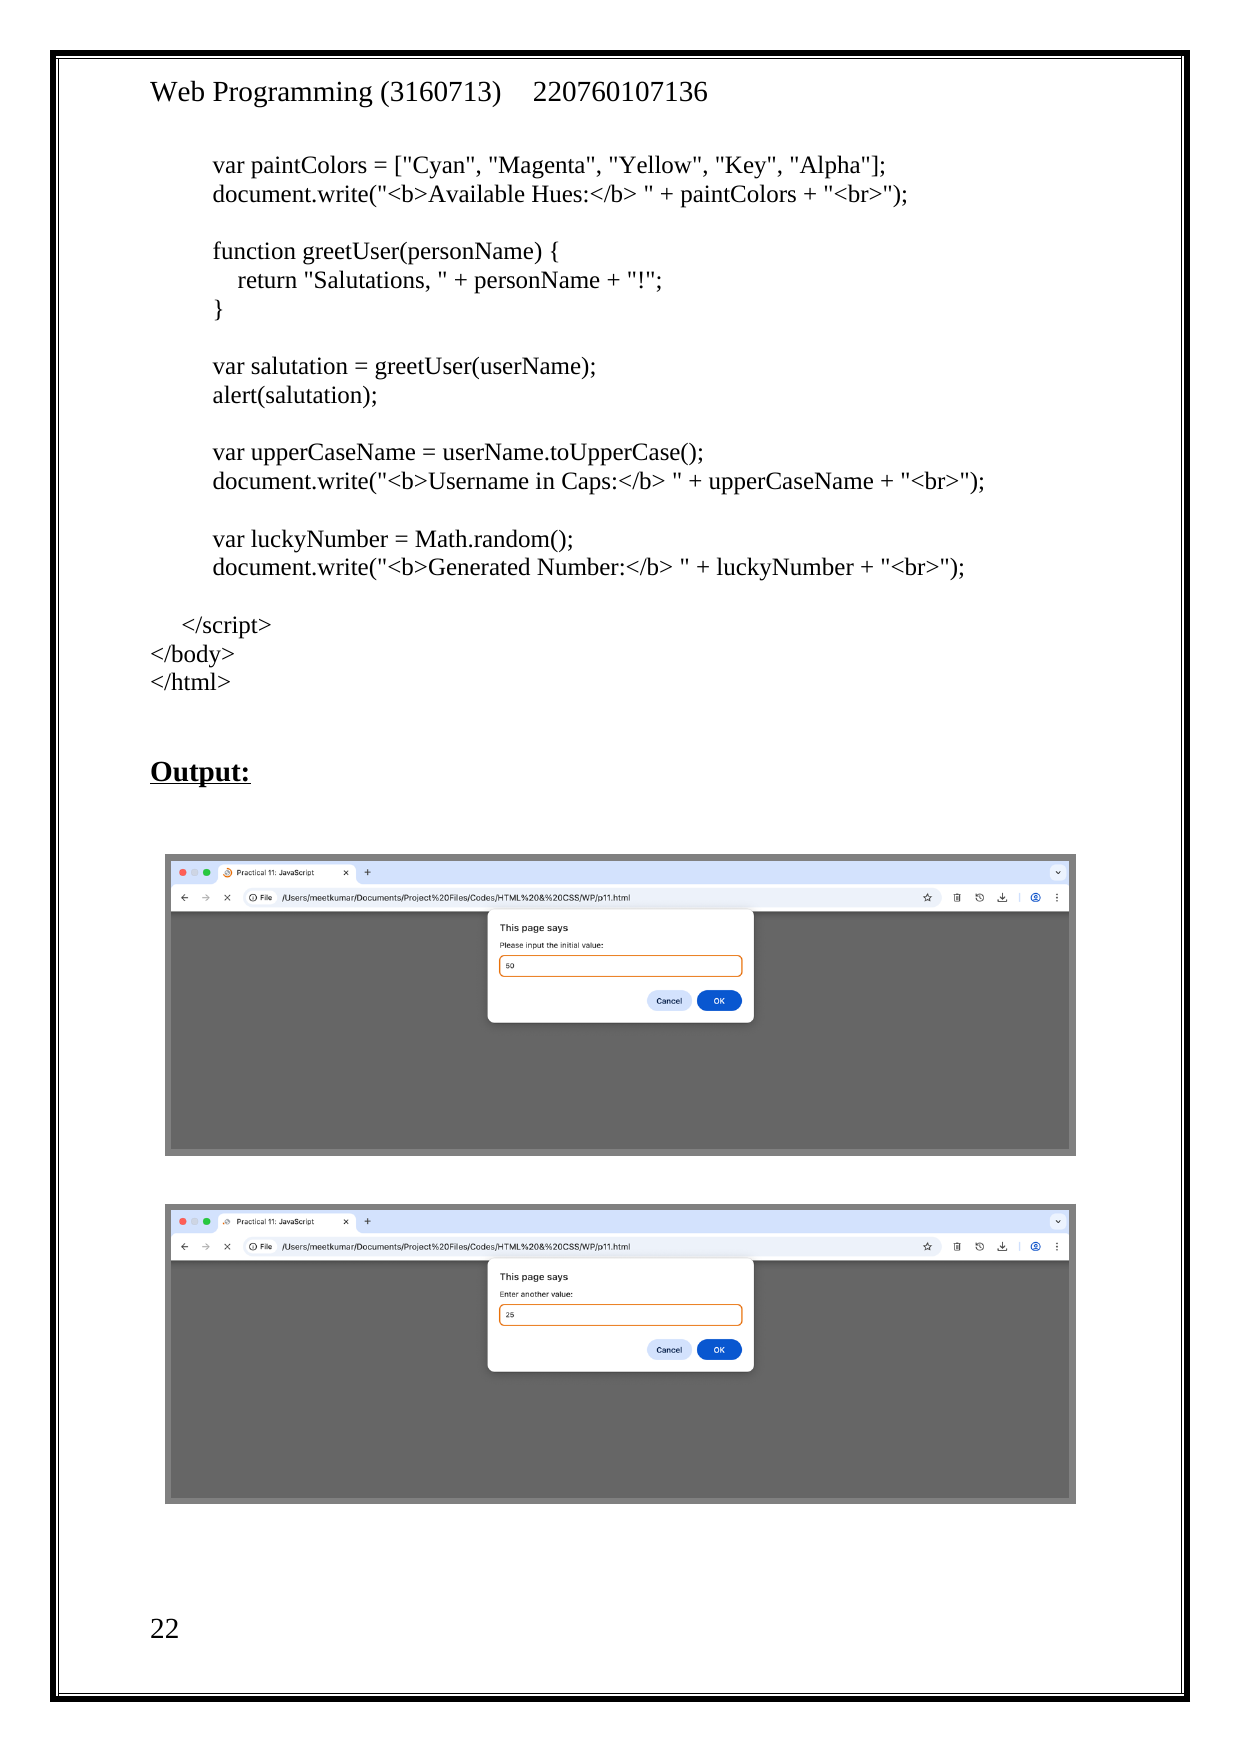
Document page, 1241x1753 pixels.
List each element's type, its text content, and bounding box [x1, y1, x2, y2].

text var upperCaseName = userName.toUpperCase(); [150, 437, 1090, 466]
text function greetUser(personName) { [150, 236, 1090, 265]
picture [171, 861, 1069, 1149]
text var salutation = greetUser(userName); [150, 351, 1090, 380]
text </html> [150, 667, 1090, 696]
text document.write("<b>Available Hues:</b> " + paintColors + "<br>"); [150, 179, 1090, 207]
text </body> [150, 639, 1090, 667]
text Output: [150, 754, 1090, 787]
text </script> [150, 610, 1090, 639]
text } [150, 294, 1090, 322]
text var paintColors = ["Cyan", "Magenta", "Yellow", "Key", "Alpha"]; [150, 150, 1090, 179]
text return "Salutations, " + personName + "!"; [150, 265, 1090, 294]
text document.write("<b>Generated Number:</b> " + luckyNumber + "<br>"); [150, 552, 1090, 581]
text document.write("<b>Username in Caps:</b> " + upperCaseName + "<br>"); [150, 466, 1090, 495]
text alert(salutation); [150, 380, 1090, 409]
text var luckyNumber = Math.random(); [150, 524, 1090, 552]
picture [171, 1210, 1069, 1498]
